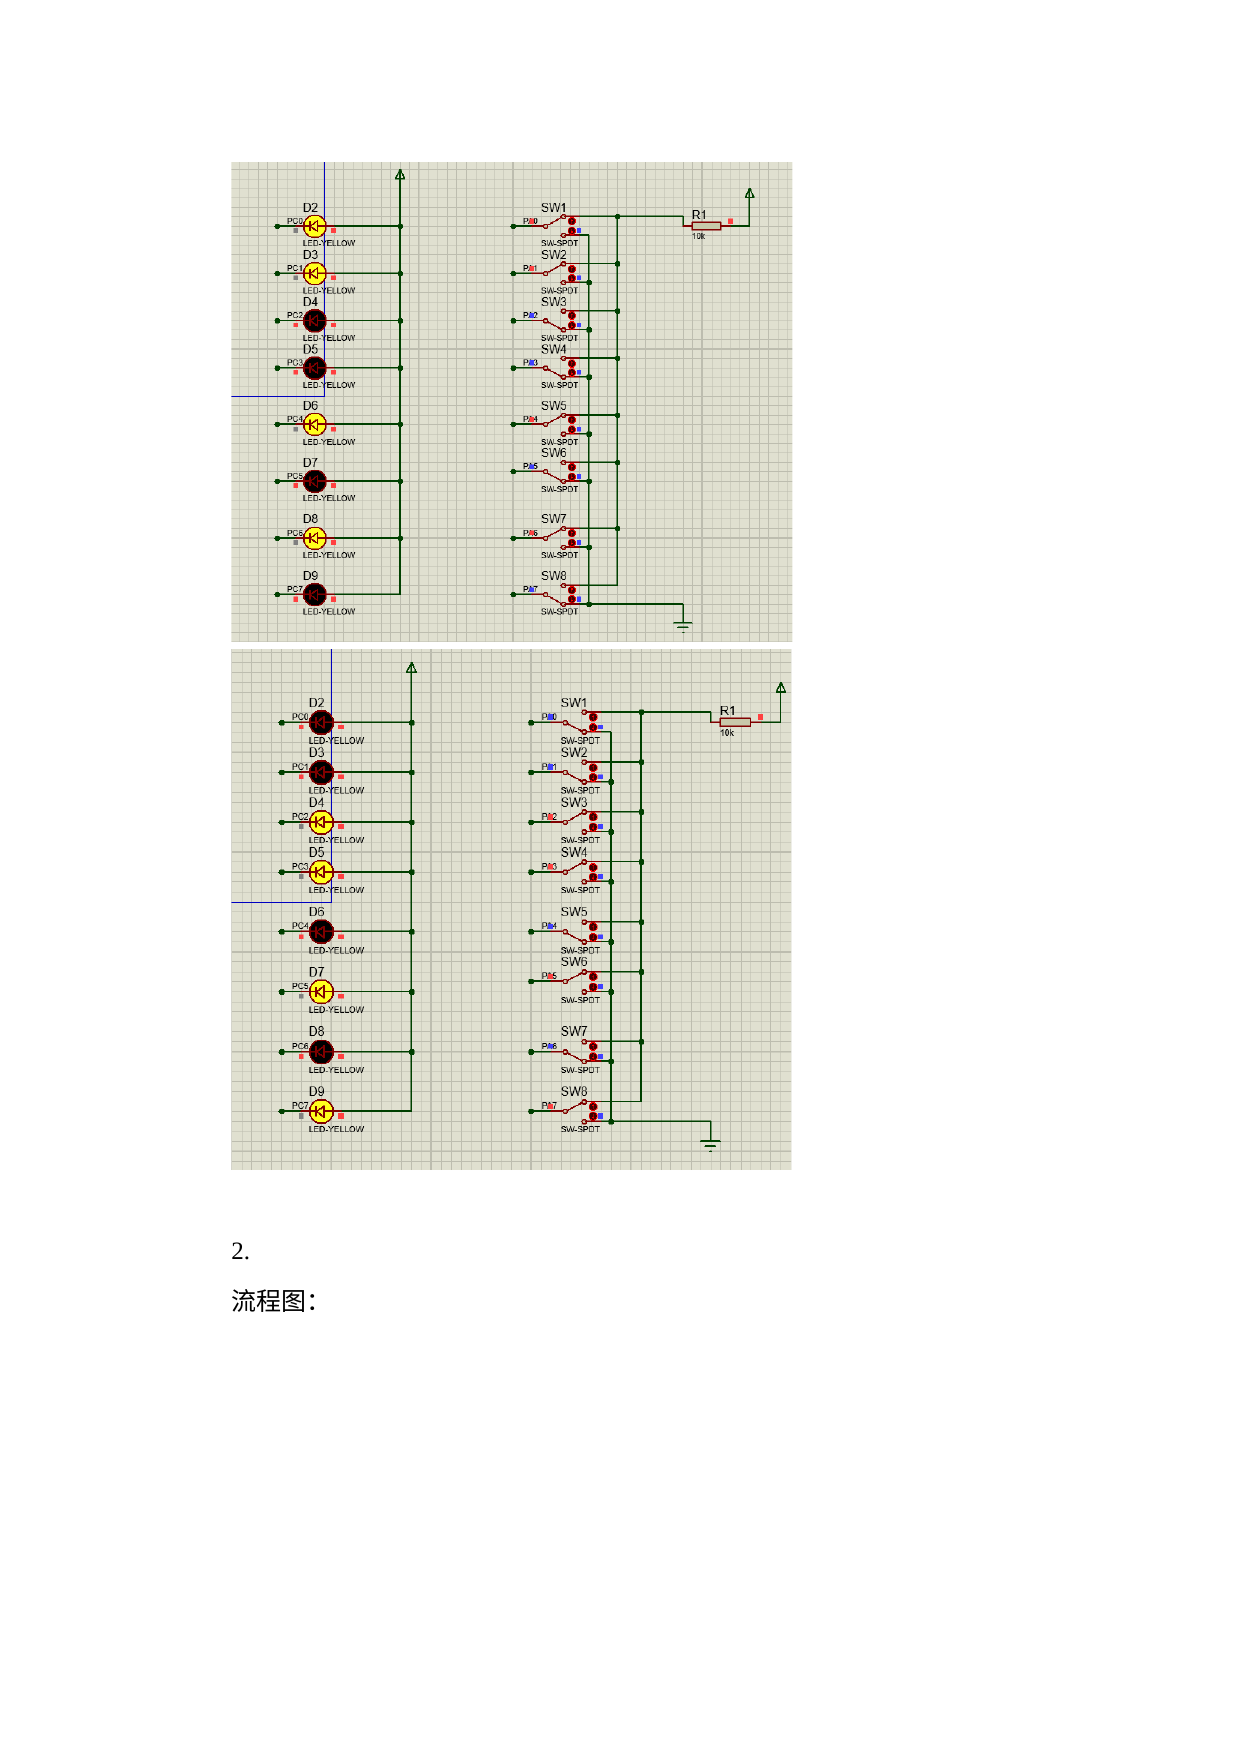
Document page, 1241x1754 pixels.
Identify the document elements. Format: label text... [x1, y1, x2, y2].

list 2. [231, 1234, 1053, 1267]
picture [231, 162, 793, 642]
picture [231, 649, 792, 1170]
list 流程图： [231, 1267, 1053, 1332]
